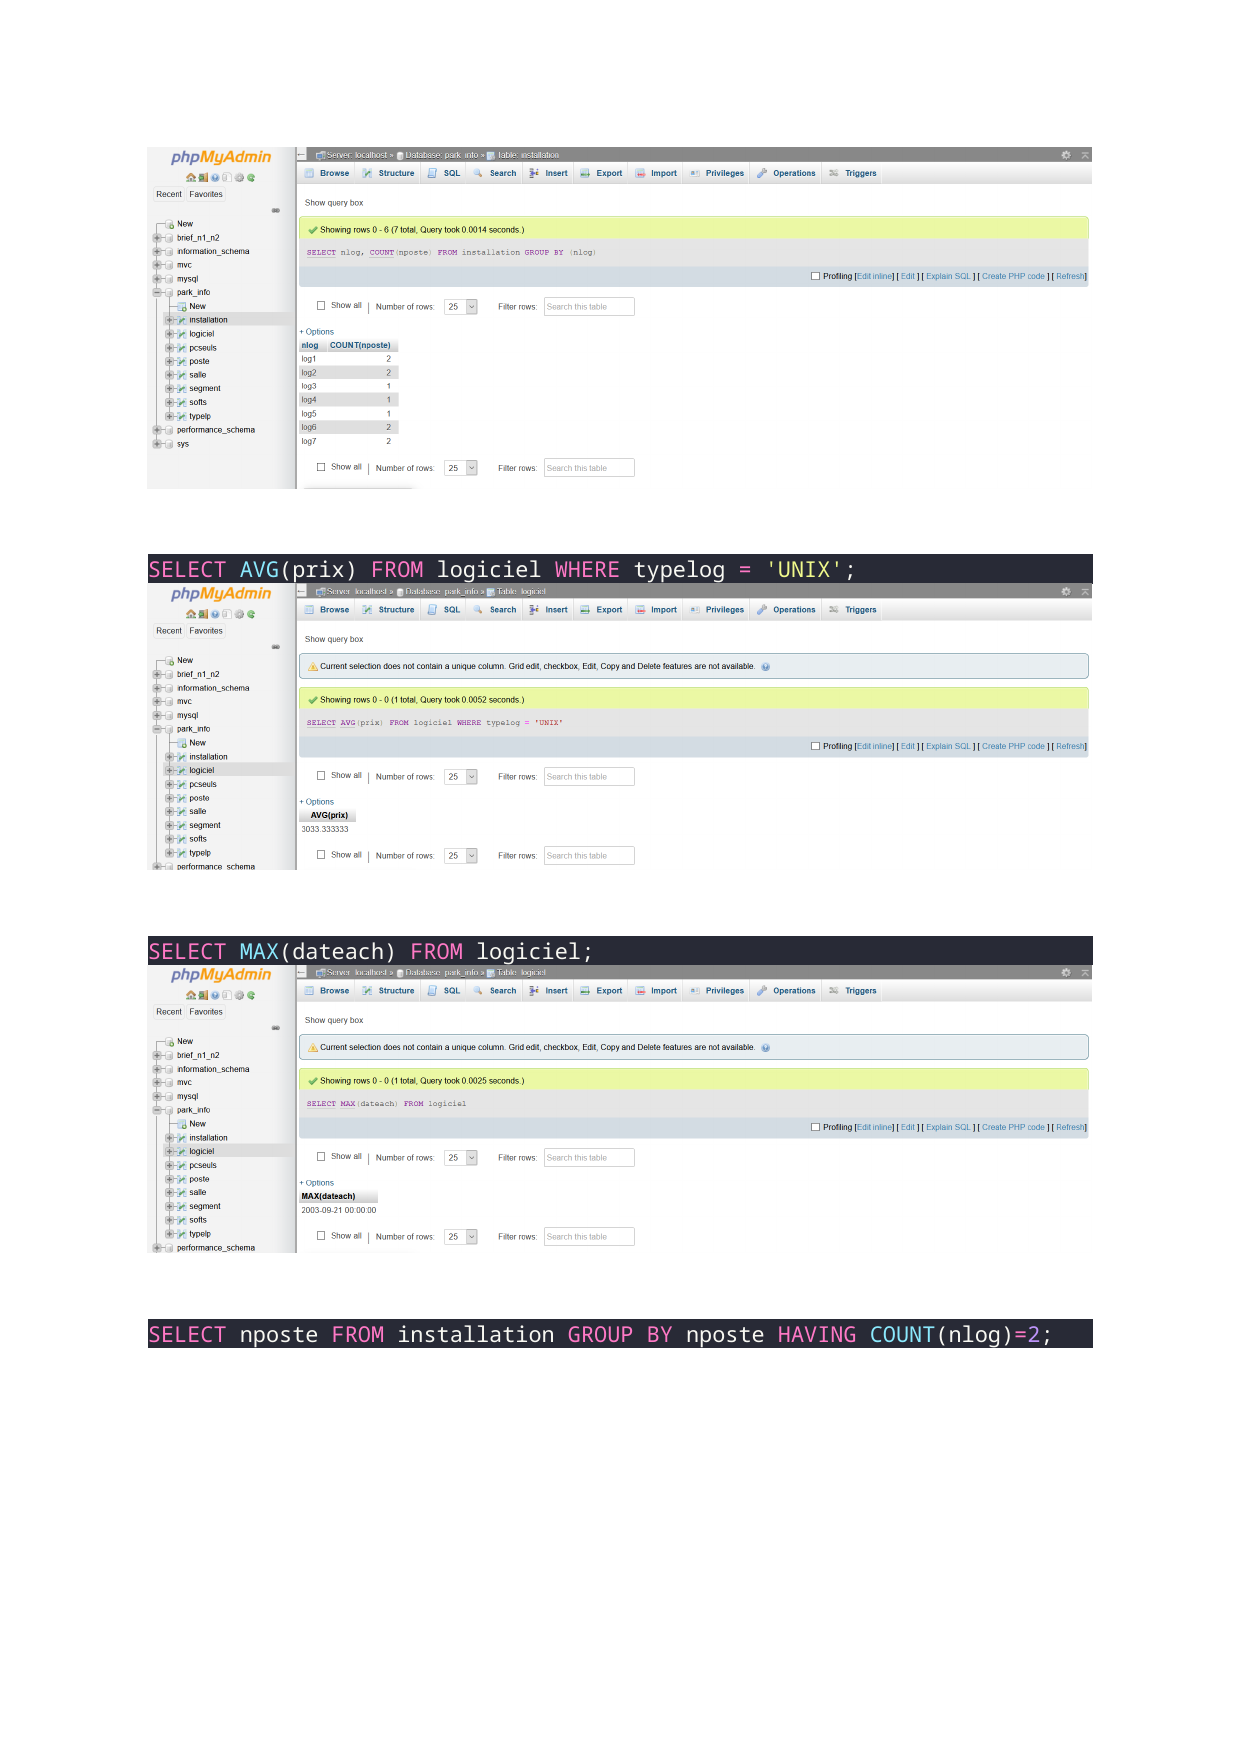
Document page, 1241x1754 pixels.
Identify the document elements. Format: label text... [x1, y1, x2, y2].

picture [147, 147, 1092, 489]
text SELECT nposte FROM installation GROUP BY nposte HAVING COUNT(nlog)=2; [148, 1319, 1093, 1348]
picture [147, 965, 1092, 1253]
picture [147, 583, 1092, 870]
text SELECT AVG(prix) FROM logiciel WHERE typelog = 'UNIX'; [148, 554, 1093, 584]
text SELECT MAX(dateach) FROM logiciel; [148, 936, 1093, 965]
